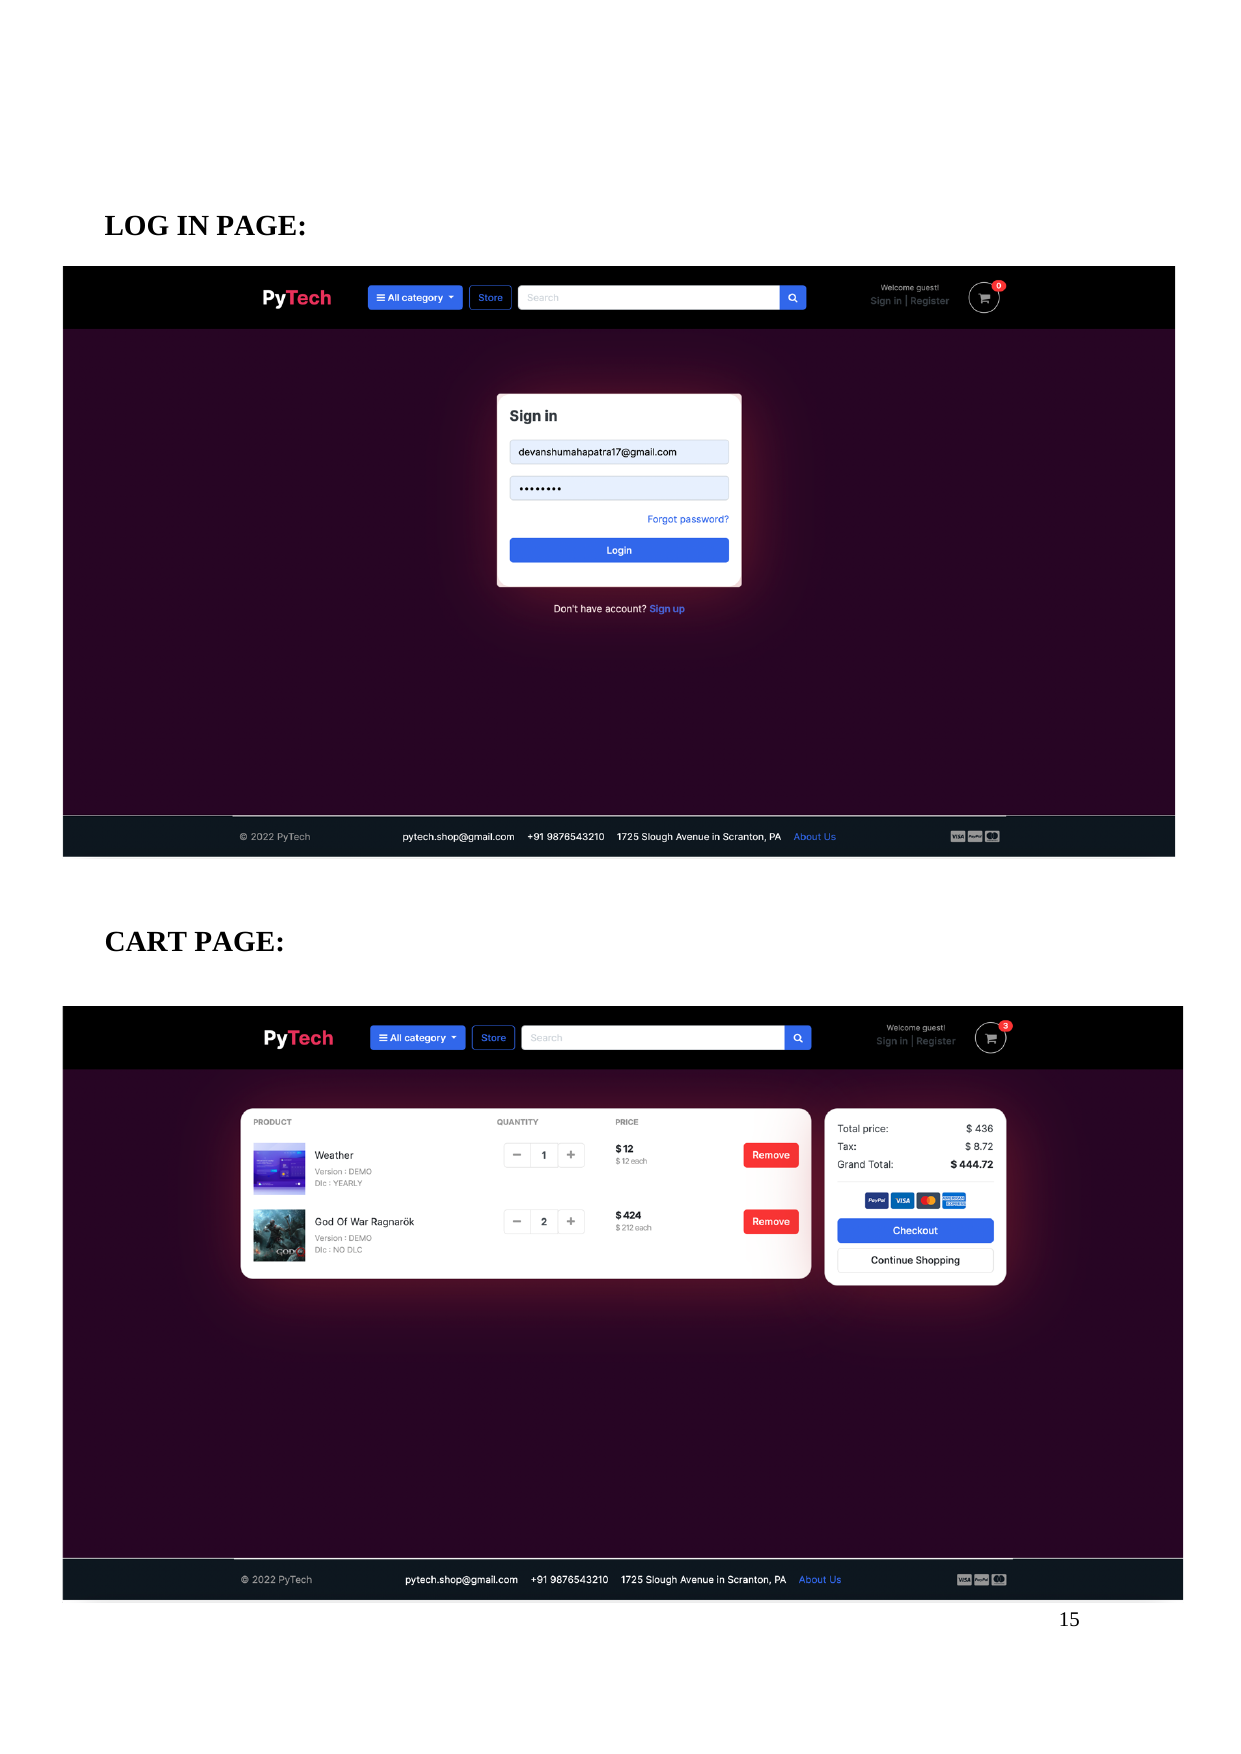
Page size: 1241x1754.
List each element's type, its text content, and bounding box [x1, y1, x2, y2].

picture [62, 266, 1176, 859]
picture [62, 1006, 1184, 1603]
text LOG IN PAGE: [104, 208, 1111, 242]
text CART PAGE: [104, 924, 1111, 958]
